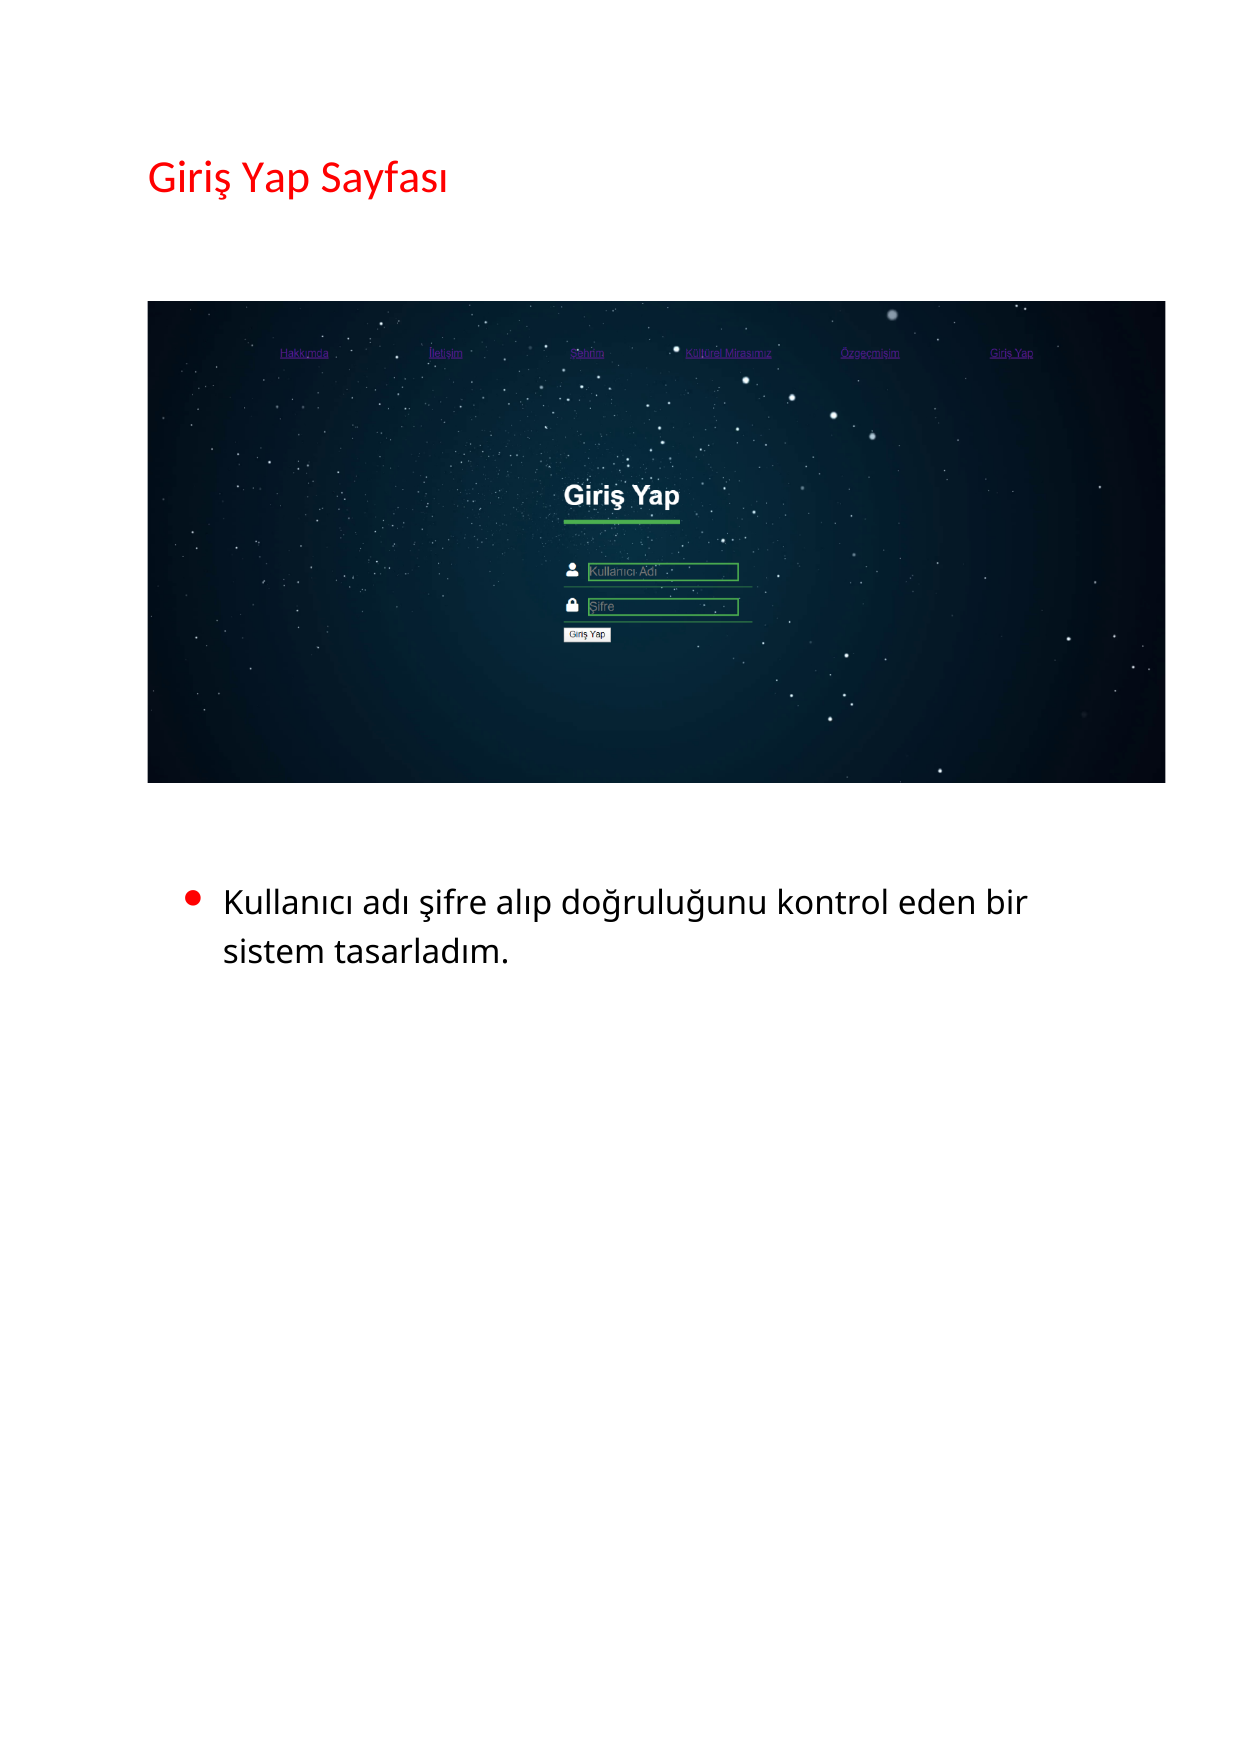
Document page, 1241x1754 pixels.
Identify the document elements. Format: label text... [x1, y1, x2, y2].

list Kullanıcı adı şifre alıp doğruluğunu kontrol eden bir sistem tasarladım. [185, 879, 1093, 973]
picture [147, 301, 1166, 783]
text Giriş Yap Sayfası [148, 148, 1093, 203]
